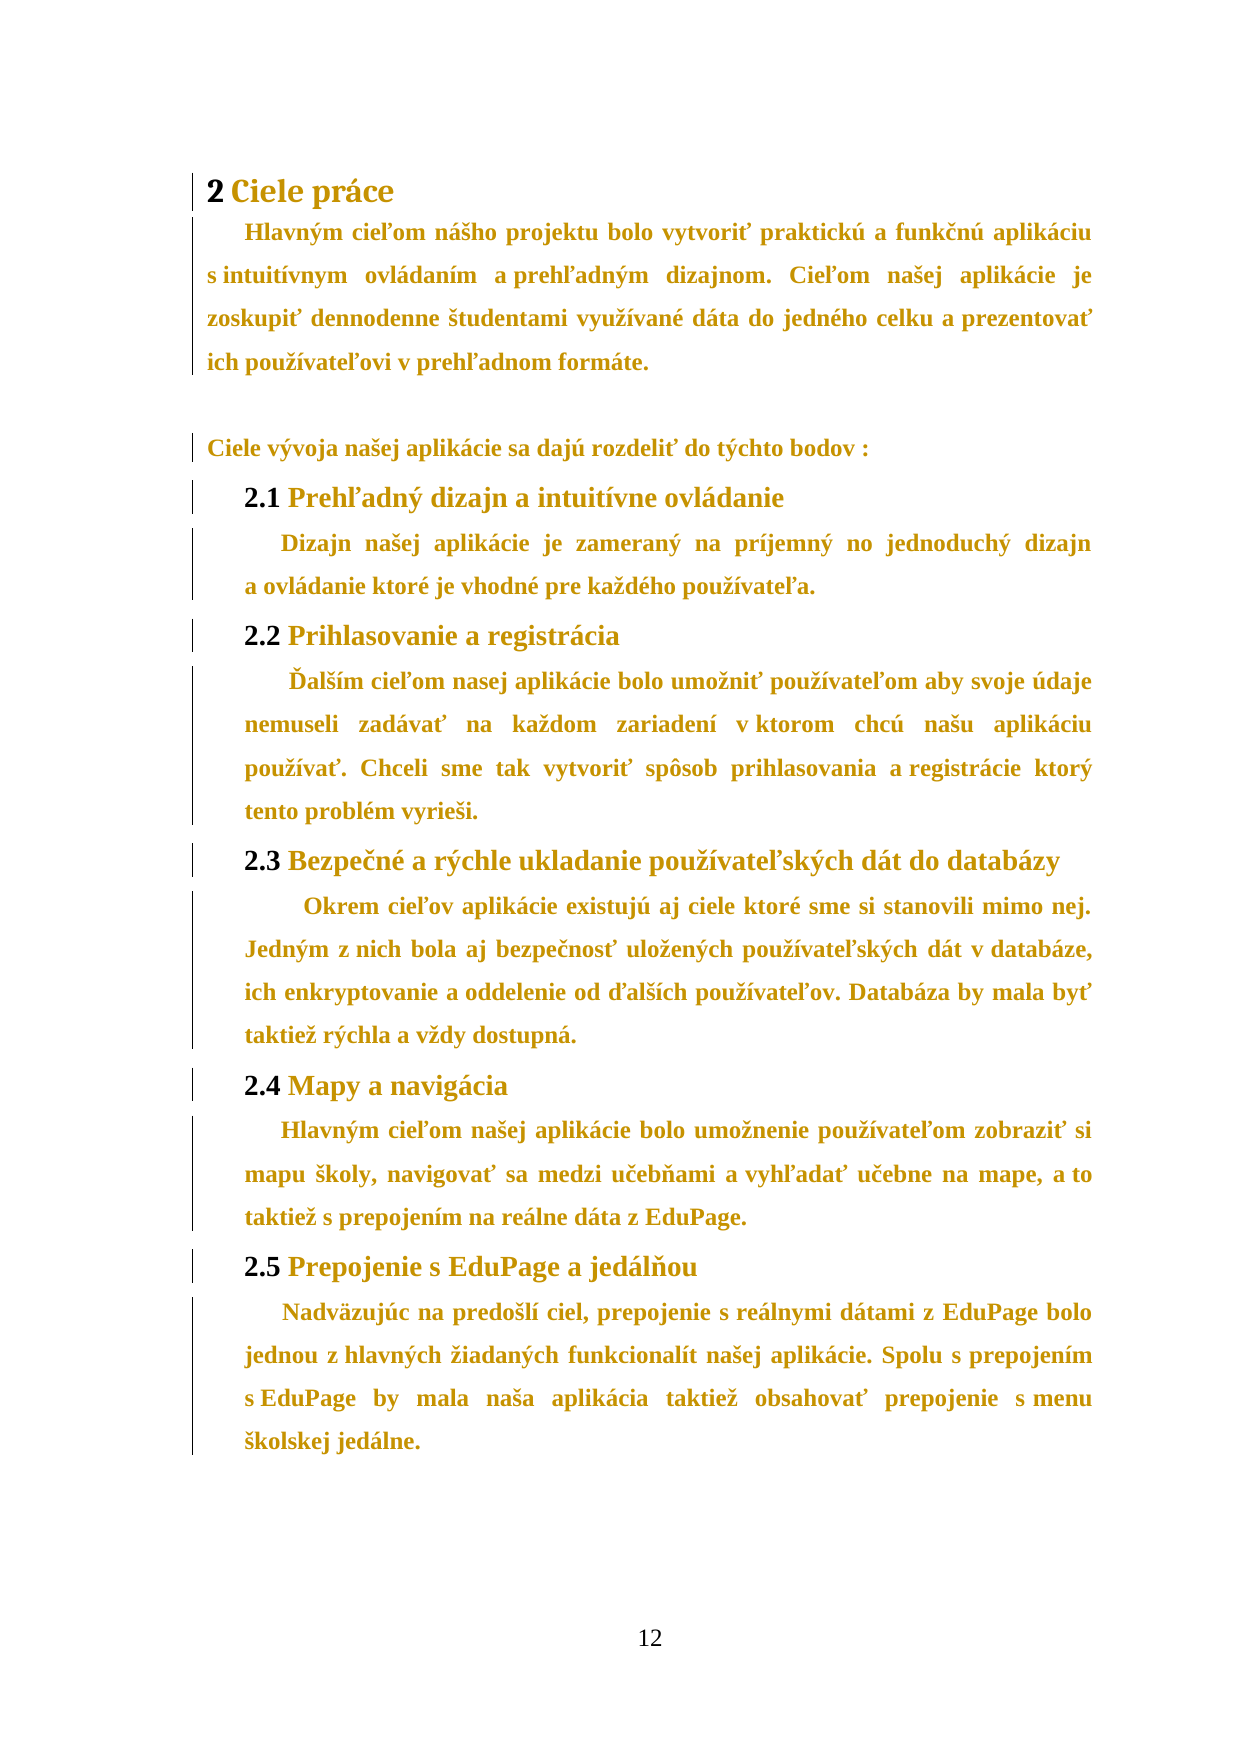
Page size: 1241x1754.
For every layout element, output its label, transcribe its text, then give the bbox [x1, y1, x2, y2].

text Dizajn našej aplikácie je zameraný na príjemný no jednoduchý dizajn a ovládanie ktoré je vhodné pre každého používateľa. [244, 528, 1092, 600]
text Hlavným cieľom nášho projektu bolo vytvoriť praktickú a funkčnú aplikáciu s intuitívnym ovládaním a prehľadným dizajnom. Cieľom našej aplikácie je zoskupiť dennodenne študentami využívané dáta do jedného celku a prezentovať ich používateľovi v prehľadnom formáte. [207, 217, 1092, 375]
text Ciele vývoja našej aplikácie sa dajú rozdeliť do týchto bodov : [207, 433, 1092, 462]
text Ďalším cieľom nasej aplikácie bolo umožniť používateľom aby svoje údaje nemuseli zadávať na každom zariadení v ktorom chcú našu aplikáciu používať. Chceli sme tak vytvoriť spôsob prihlasovania a registrácie ktorý tento problém vyrieši. [244, 666, 1092, 824]
text Bezpečné a rýchle ukladanie používateľských dát do databázy [244, 843, 1092, 877]
subtitle Ciele práce [207, 173, 1092, 211]
text Prepojenie s EduPage a jedálňou [244, 1249, 1092, 1283]
text Prehľadný dizajn a intuitívne ovládanie [244, 480, 1092, 514]
text Hlavným cieľom našej aplikácie bolo umožnenie používateľom zobraziť si mapu školy, navigovať sa medzi učebňami a vyhľadať učebne na mape, a to taktiež s prepojením na reálne dáta z EduPage. [244, 1116, 1092, 1231]
text Mapy a navigácia [244, 1068, 1092, 1101]
text Nadväzujúc na predošlí ciel, prepojenie s reálnymi dátami z EduPage bolo jednou z hlavných žiadaných funkcionalít našej aplikácie. Spolu s prepojením s EduPage by mala naša aplikácia taktiež obsahovať prepojenie s menu školskej jedálne. [244, 1297, 1092, 1455]
text Prihlasovanie a registrácia [244, 618, 1092, 652]
text Okrem cieľov aplikácie existujú aj ciele ktoré sme si stanovili mimo nej. Jedným z nich bola aj bezpečnosť uložených používateľských dát v databáze, ich enkryptovanie a oddelenie od ďalších používateľov. Databáza by mala byť taktiež rýchla a vždy dostupná. [244, 891, 1092, 1049]
